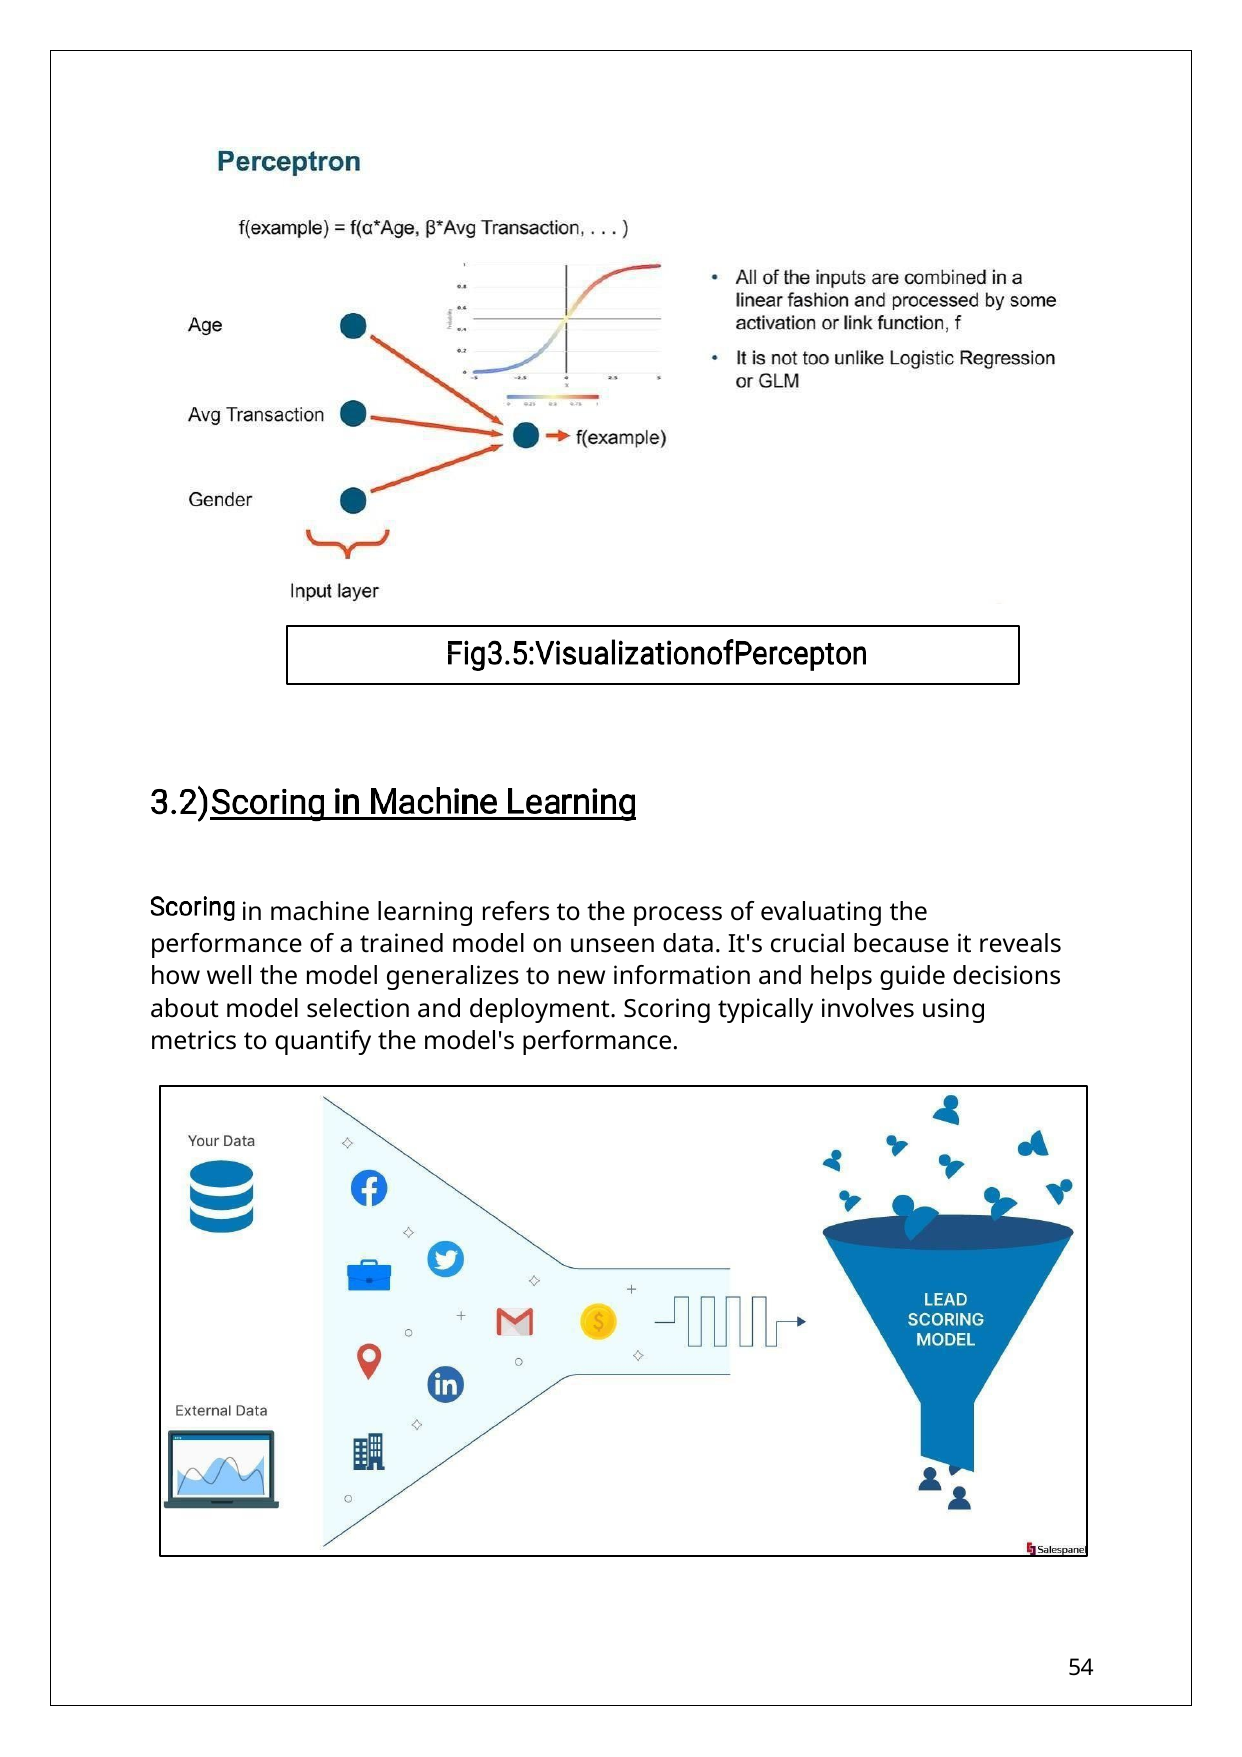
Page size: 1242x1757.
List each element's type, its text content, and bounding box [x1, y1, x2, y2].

picture [462, 794, 478, 814]
picture [183, 147, 1061, 604]
picture [150, 896, 235, 921]
picture [480, 794, 497, 814]
picture [448, 639, 866, 671]
picture [562, 794, 589, 814]
picture [508, 788, 560, 814]
picture [151, 785, 324, 822]
picture [161, 1087, 1086, 1555]
picture [371, 788, 396, 814]
picture [601, 794, 616, 814]
picture [399, 787, 451, 814]
text in machine learning refers to the process of evaluating the performance of a trained model on unseen data. It's crucial because it reveals how well the model generalizes to new information and helps guide decisions about model selection and deployment. Scoring typically involves using metrics to quantify the model's performance. [150, 895, 1064, 1057]
picture [619, 794, 635, 817]
picture [343, 794, 359, 814]
